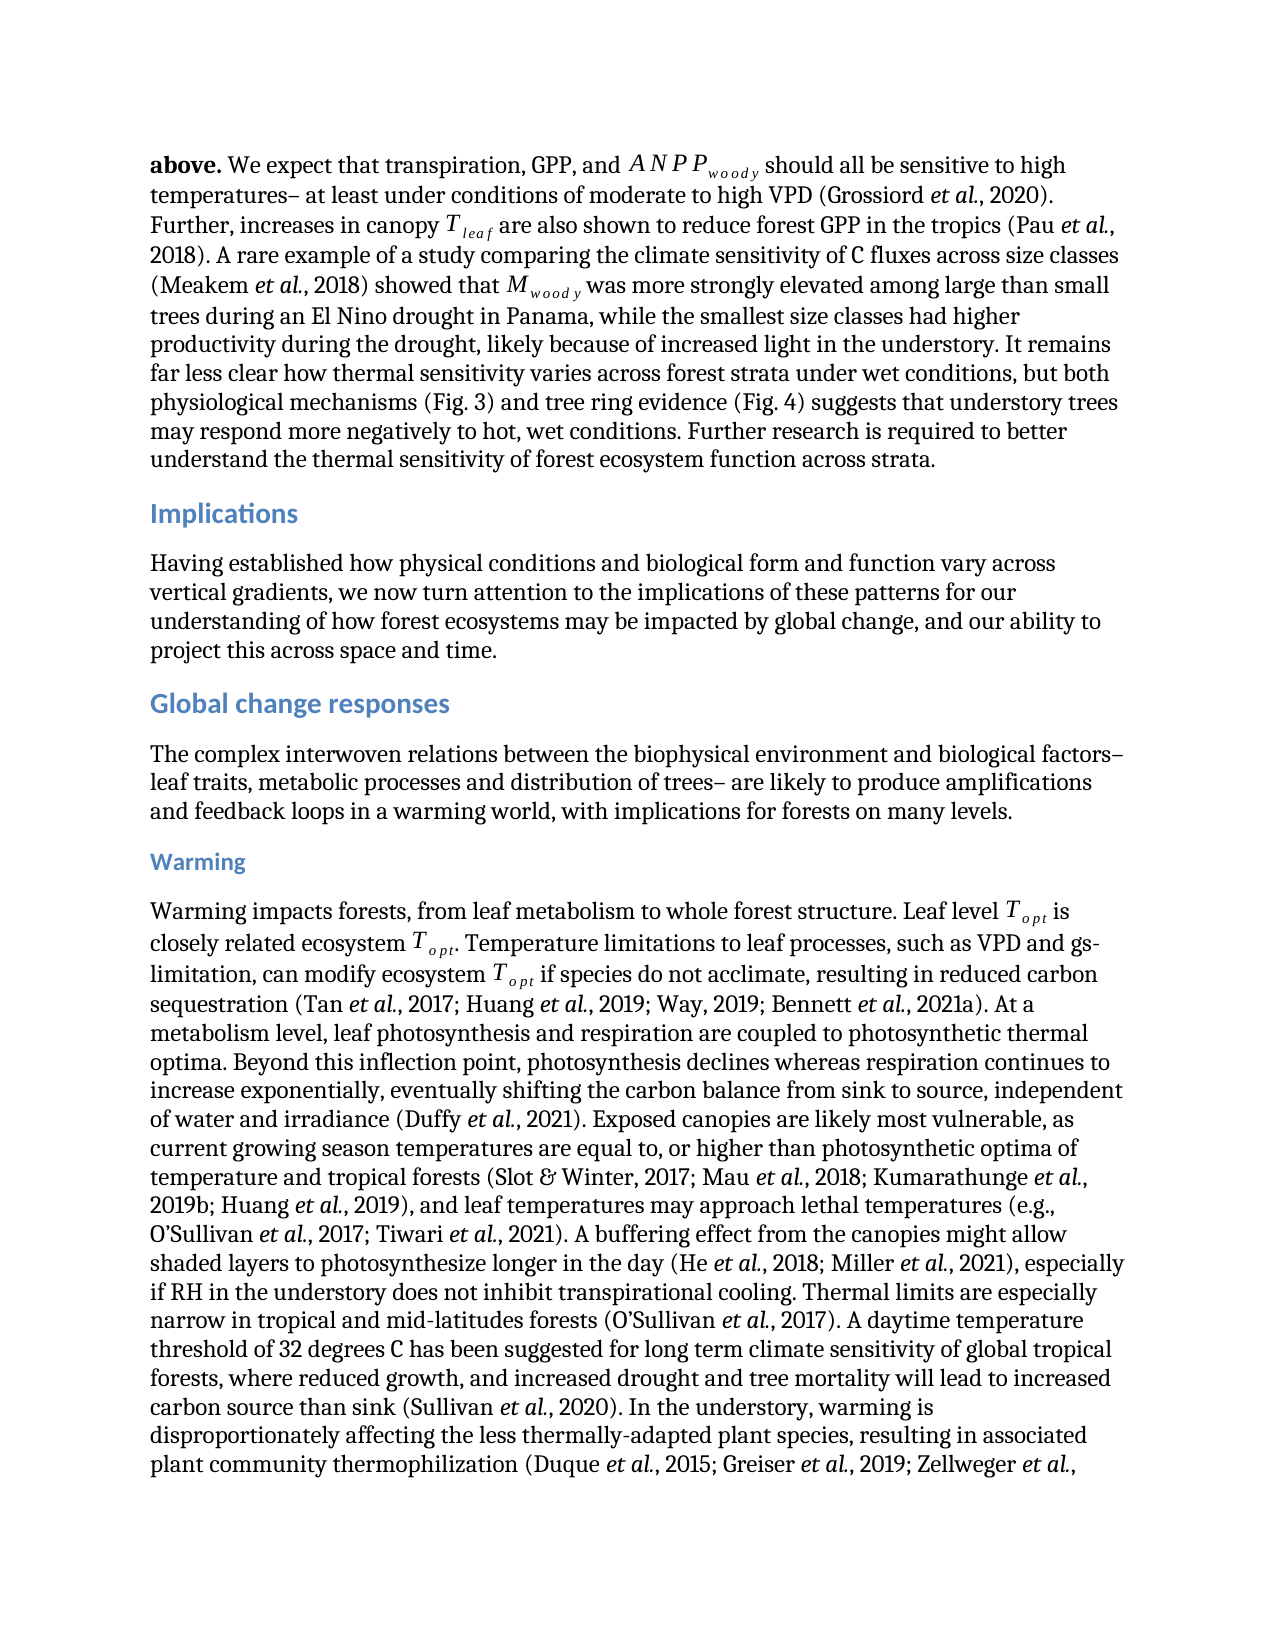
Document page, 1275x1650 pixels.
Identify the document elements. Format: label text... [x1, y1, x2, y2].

subtitle Warming [150, 847, 1125, 877]
subtitle Global change responses [150, 685, 1125, 721]
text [150, 150, 1125, 474]
text The complex interwoven relations between the biophysical environment and biological factors–leaf traits, metabolic processes and distribution of trees– are likely to produce amplifications and feedback loops in a warming world, with implications for forests on many levels. [150, 739, 1125, 826]
subtitle Implications [150, 495, 1125, 531]
text Having established how physical conditions and biological form and function vary across vertical gradients, we now turn attention to the implications of these patterns for our understanding of how forest ecosystems may be impacted by global change, and our ability to project this across space and time. [150, 549, 1125, 664]
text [150, 896, 1125, 1479]
